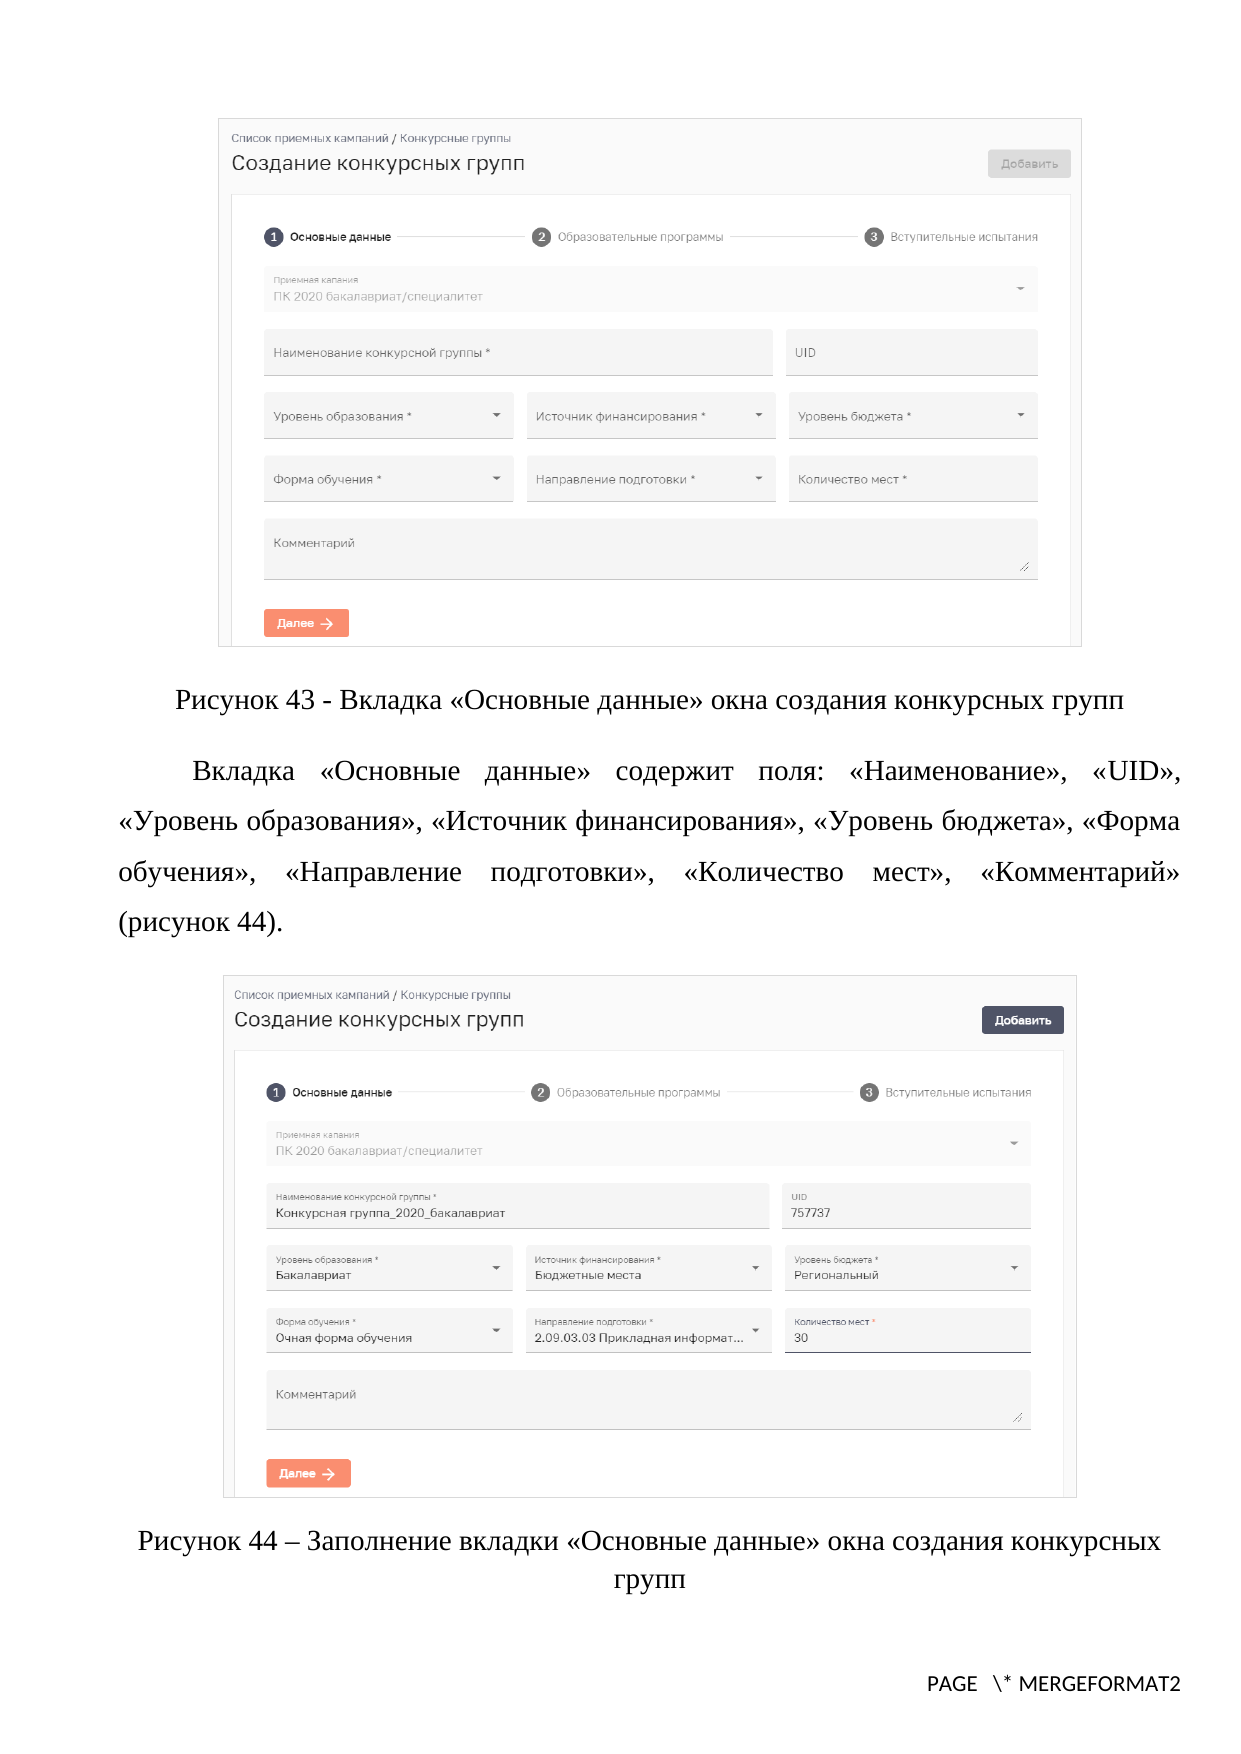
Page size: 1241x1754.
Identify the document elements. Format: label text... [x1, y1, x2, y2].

text Вкладка «Основные данные» содержит поля: «Наименование», «UID», «Уровень образования», «Источник финансирования», «Уровень бюджета», «Форма обучения», «Направление подготовки», «Количество мест», «Комментарий» (рисунок 44). [118, 753, 1181, 938]
picture [219, 119, 1081, 646]
text Рисунок 44 – Заполнение вкладки «Основные данные» окна создания конкурсных групп [118, 1523, 1181, 1595]
picture [224, 976, 1076, 1497]
text Рисунок 43 - Вкладка «Основные данные» окна создания конкурсных групп [118, 682, 1181, 716]
